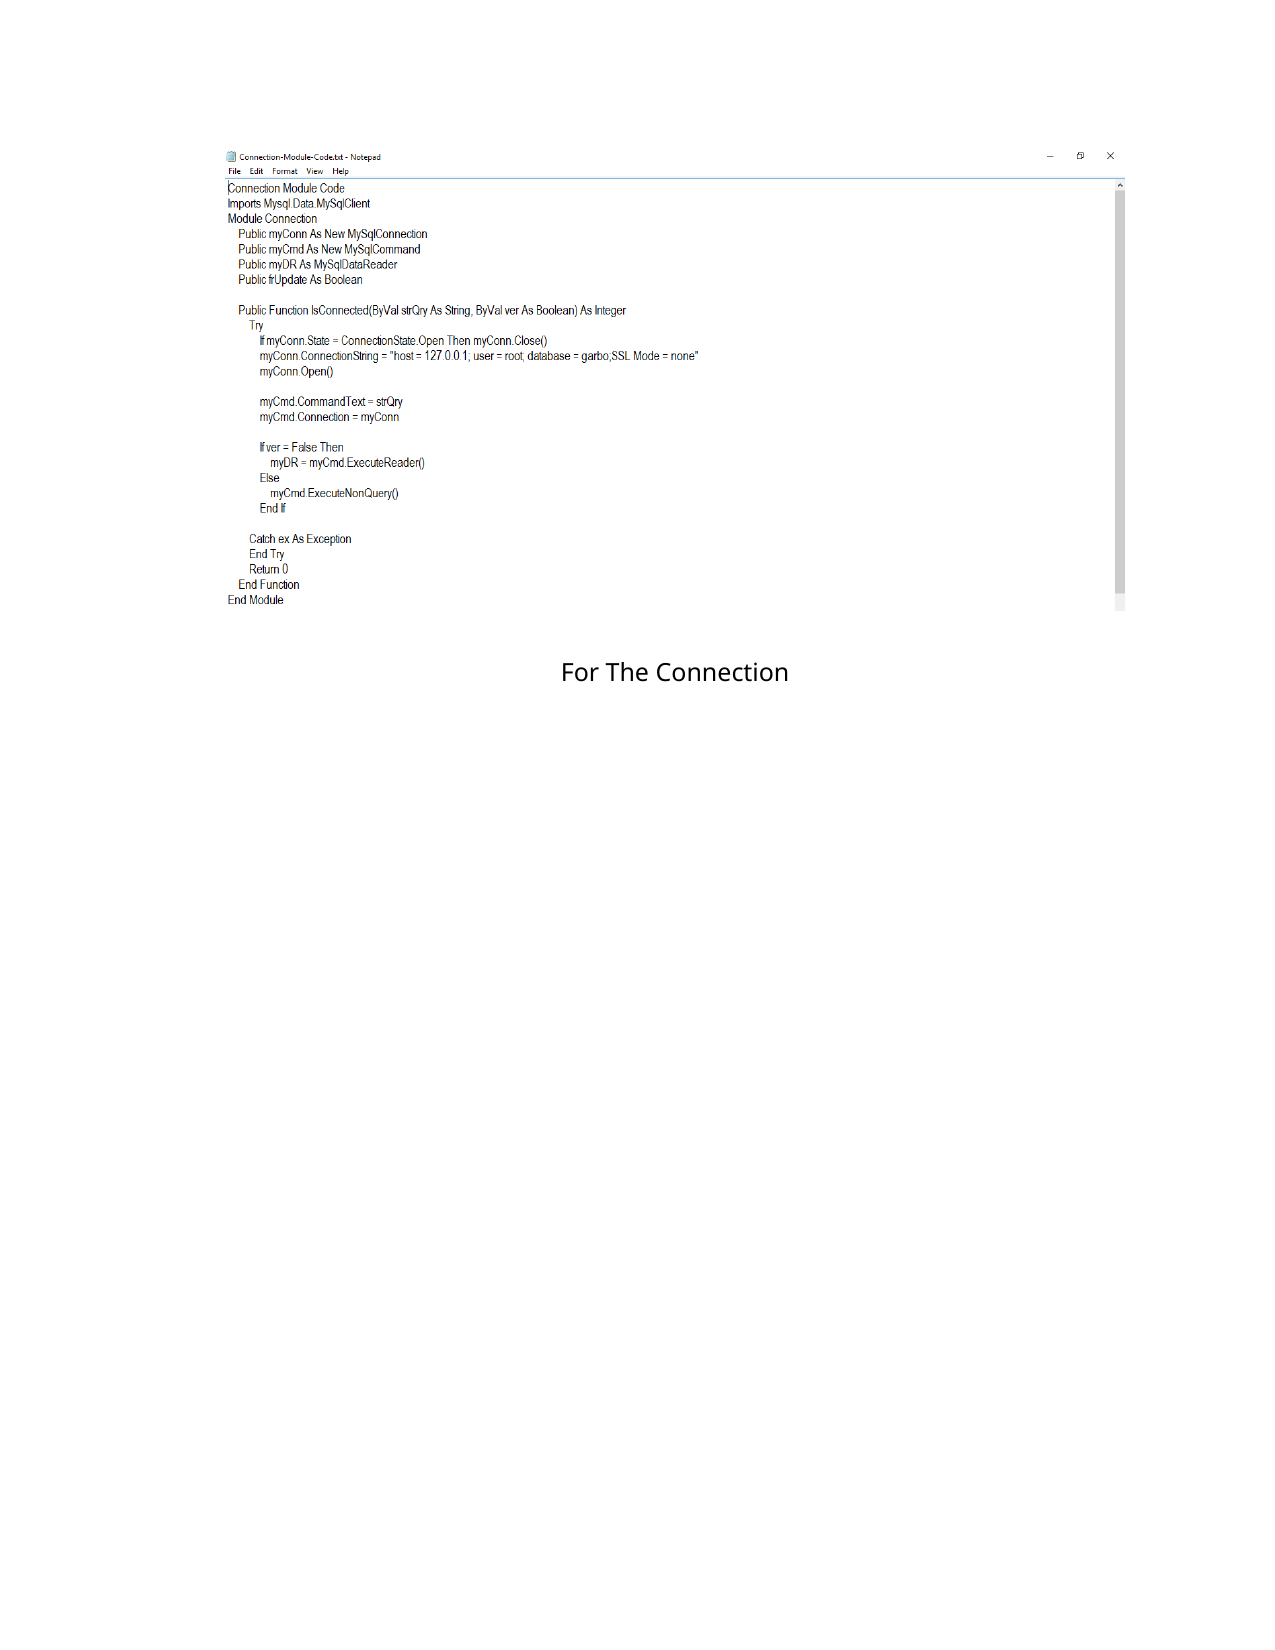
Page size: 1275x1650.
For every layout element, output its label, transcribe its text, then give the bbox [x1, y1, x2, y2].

picture [225, 150, 1125, 611]
text For The Connection [225, 655, 1125, 689]
